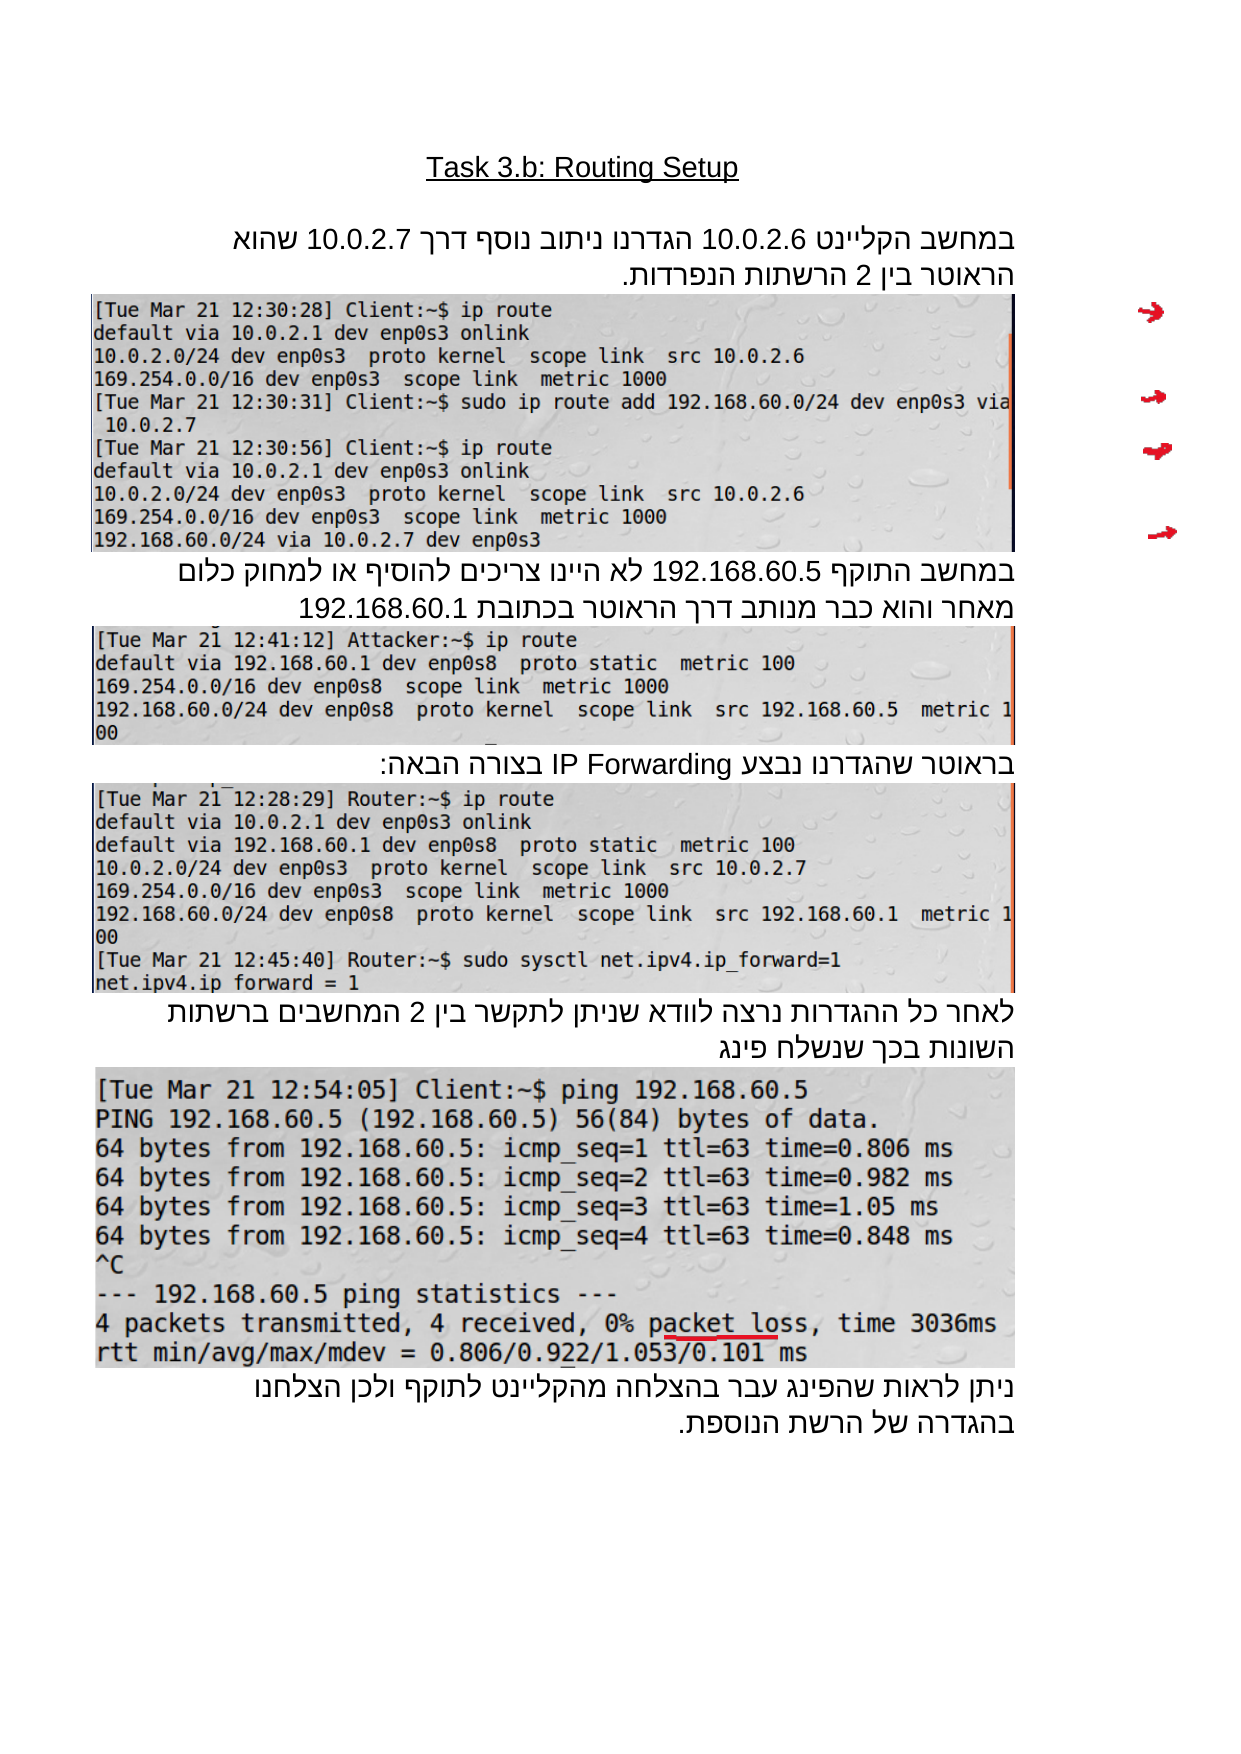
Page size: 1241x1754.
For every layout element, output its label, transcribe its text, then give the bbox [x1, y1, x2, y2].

picture [92, 783, 1015, 993]
picture [1141, 390, 1166, 404]
list במחשב הקליינט 10.0.2.6 הגדרנו ניתוב נוסף דרך 10.0.2.7 שהוא הראוטר בין 2 הרשתות הנפרדות. [150, 222, 1015, 292]
list Task 3.b: Routing Setup [150, 150, 1015, 183]
picture [91, 294, 1015, 552]
picture [92, 626, 1015, 745]
list ניתן לראות שהפינג עבר בהצלחה מהקליינט לתוקף ולכן הצלחנו בהגדרה של הרשת הנוספת. [150, 1370, 1015, 1440]
list במחשב התוקף 192.168.60.5 לא היינו צריכים להוסיף או למחוק כלום מאחר והוא כבר מנותב דרך הראוטר בכתובת 192.168.60.1 [150, 554, 1015, 624]
picture [1138, 302, 1164, 323]
list לאחר כל ההגדרות נרצה לוודא שניתן לתקשר בין 2 המחשבים ברשתות השונות בכך שנשלח פינג [150, 995, 1015, 1065]
picture [95, 1067, 1015, 1368]
list בראוטר שהגדרנו נבצע IP Forwarding בצורה הבאה: [150, 747, 1015, 781]
picture [1143, 443, 1172, 460]
picture [1148, 526, 1177, 539]
